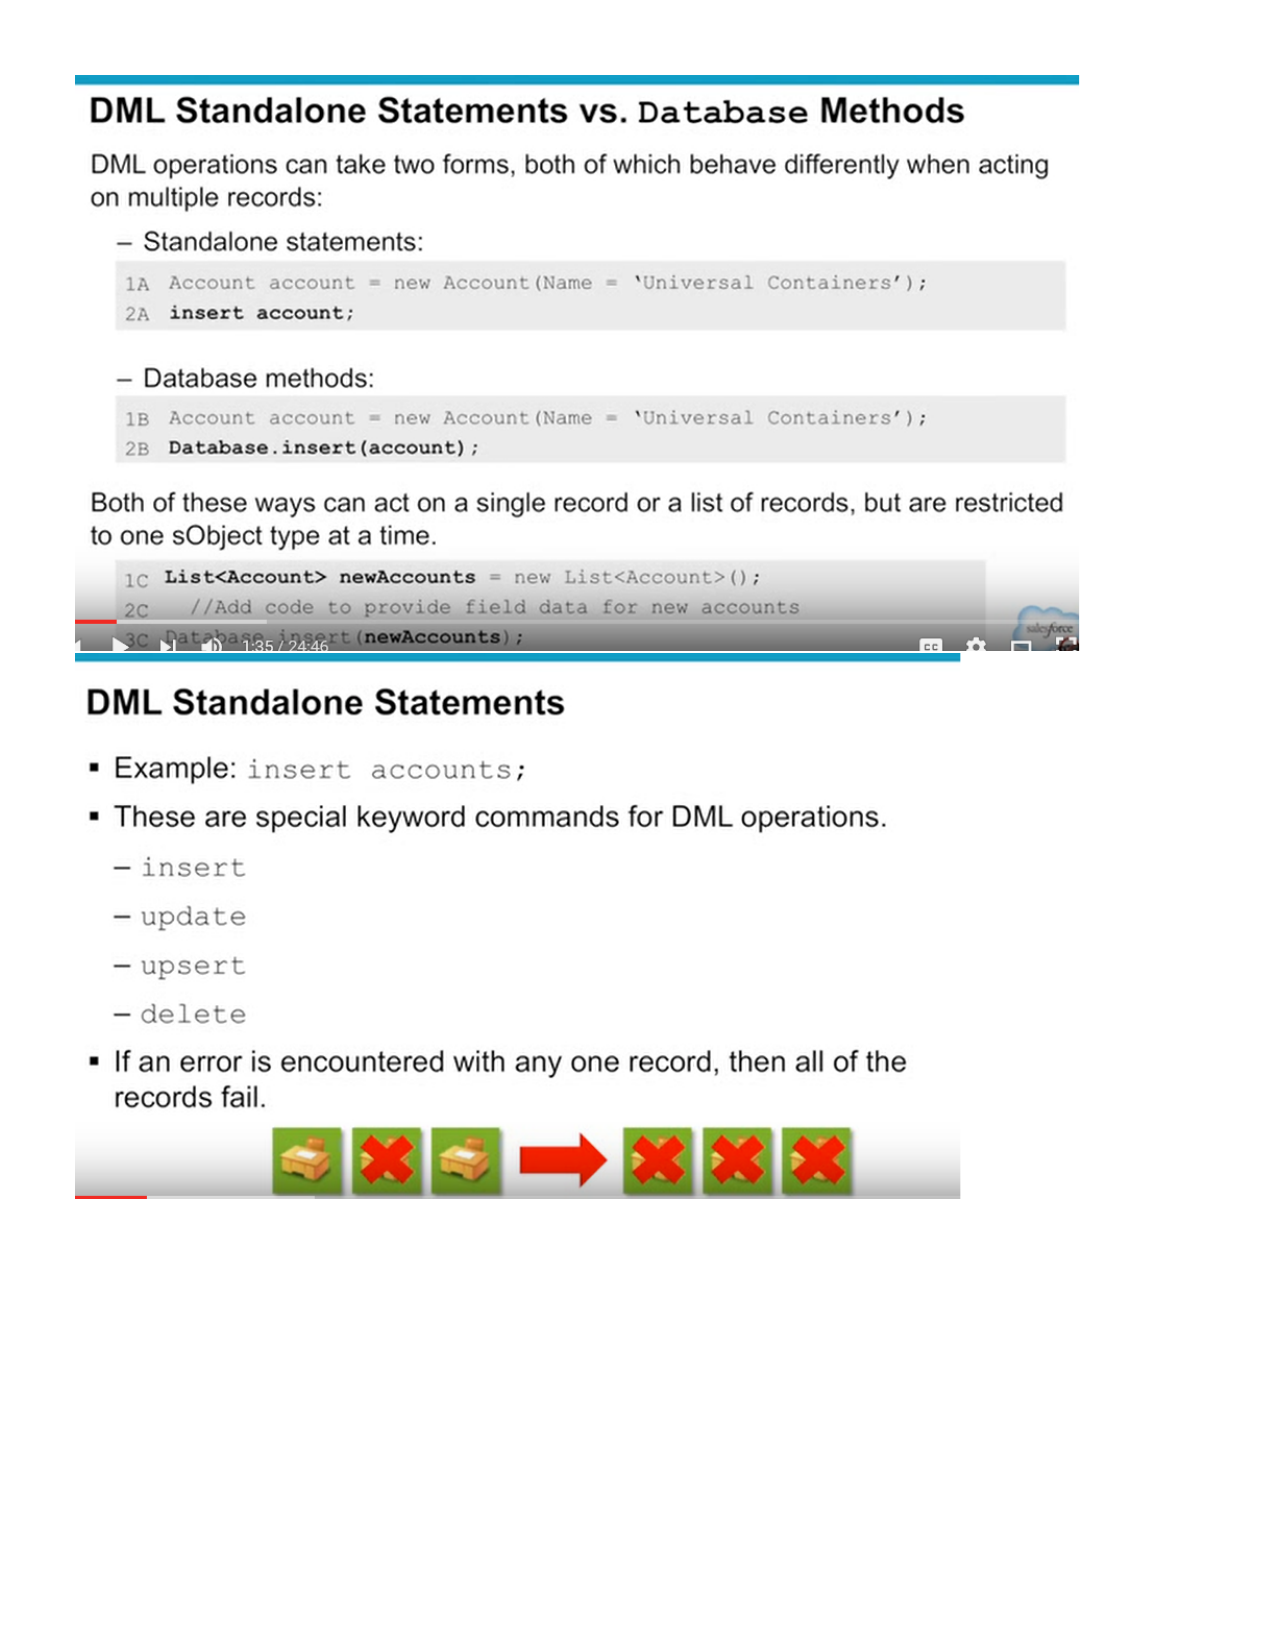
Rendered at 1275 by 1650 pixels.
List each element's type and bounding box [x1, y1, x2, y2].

picture [75, 658, 961, 1199]
picture [75, 80, 1080, 651]
